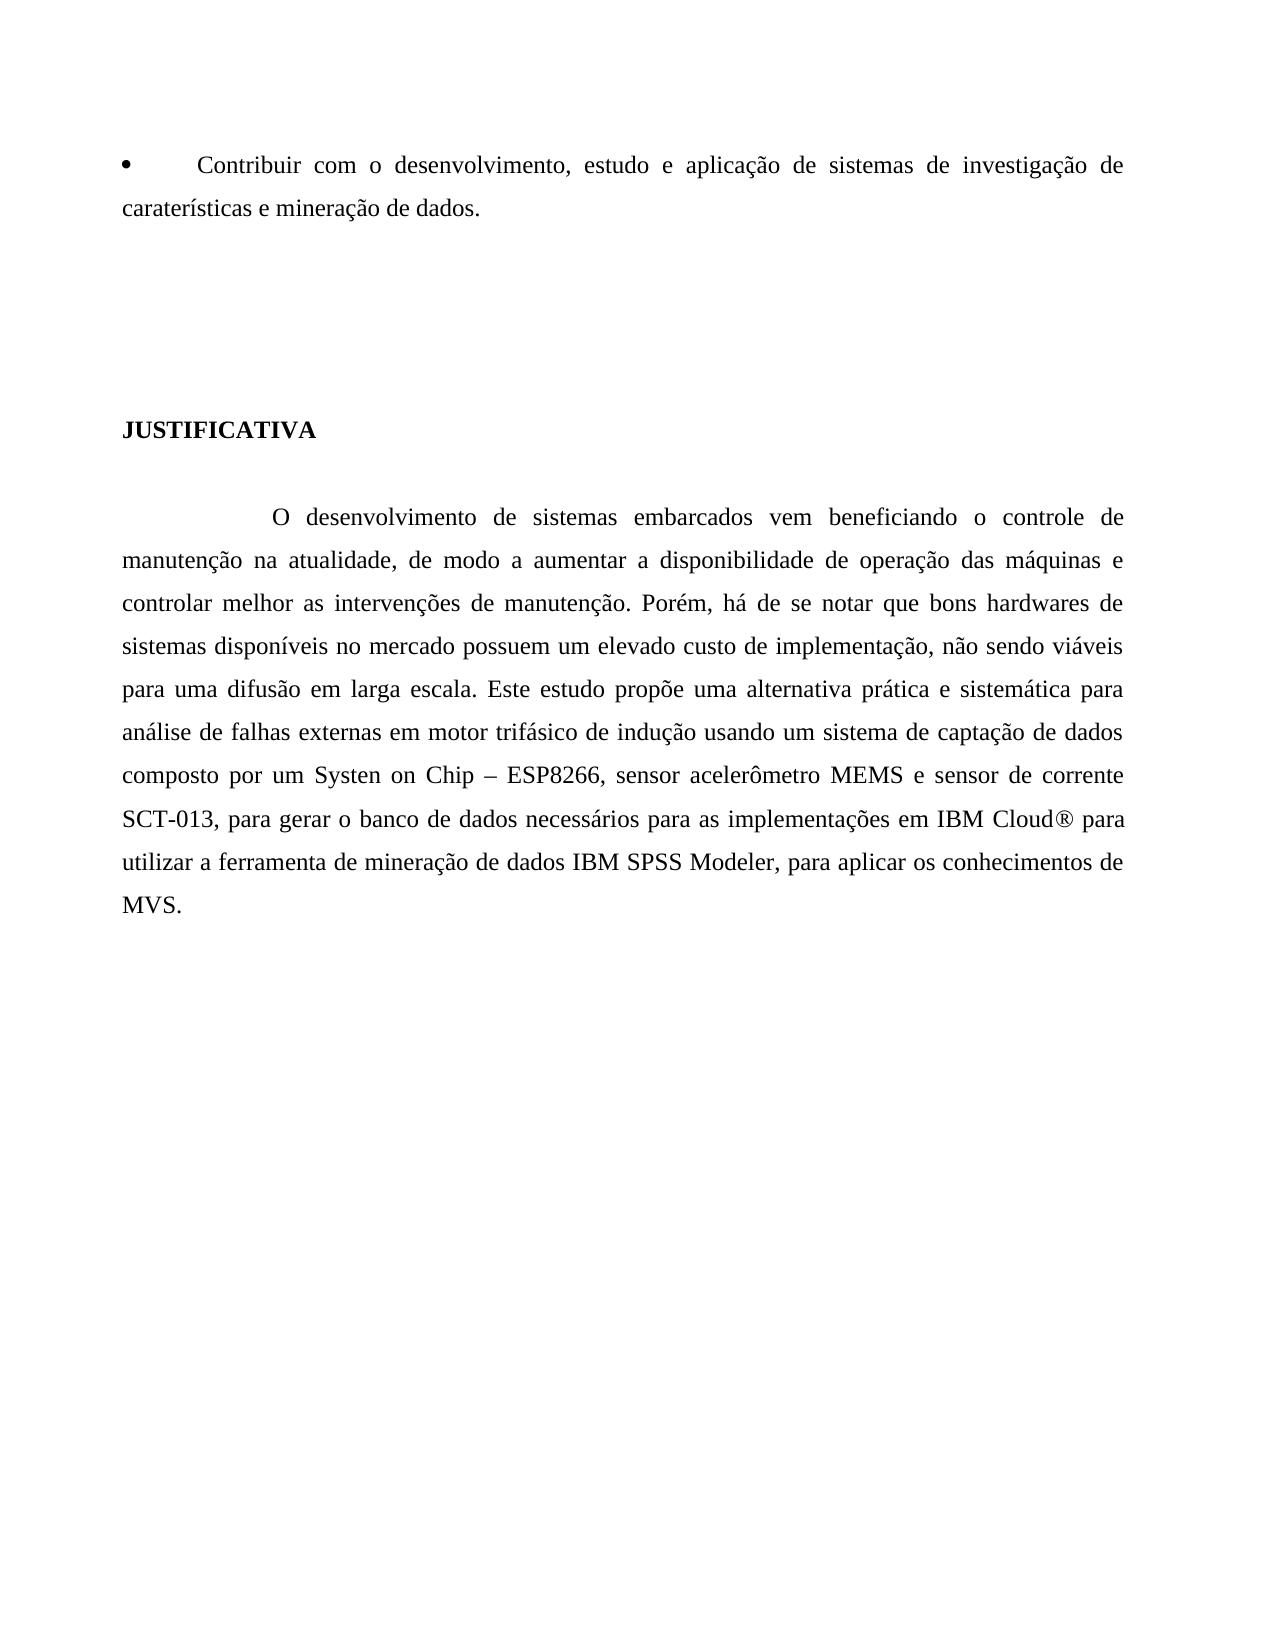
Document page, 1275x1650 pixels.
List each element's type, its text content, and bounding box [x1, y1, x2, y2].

subtitle JUSTIFICATIVA [122, 416, 1125, 444]
text O desenvolvimento de sistemas embarcados vem beneficiando o controle de manutenção na atualidade, de modo a aumentar a disponibilidade de operação das máquinas e controlar melhor as intervenções de manutenção. Porém há de se notar que bons hardwares de sistemas disponíveis no mercado possuem um elevado custo de implementação, não sendo viáveis para uma difusão em larga escala. Este estudo propõe uma alternativa para análise de falhas externas em motor de indução usando um sistema de captação de dados composto por um Systen on Chip – ESP8266, sensor acelerômetro MEMS e sensor de corrente SCT-013, para gerar o banco de dados necessários para as implementações em IBM Cloud® para utilizar a ferramenta de mineração de dados IBM SPSS Modeler, para aplicar os conhecimentos de MVS. [122, 502, 1125, 919]
list Contribuir com o desenvolvimento, estudo e aplicação de sistemas de investigação de caraterísticas e mineração de dados. [122, 150, 1125, 222]
